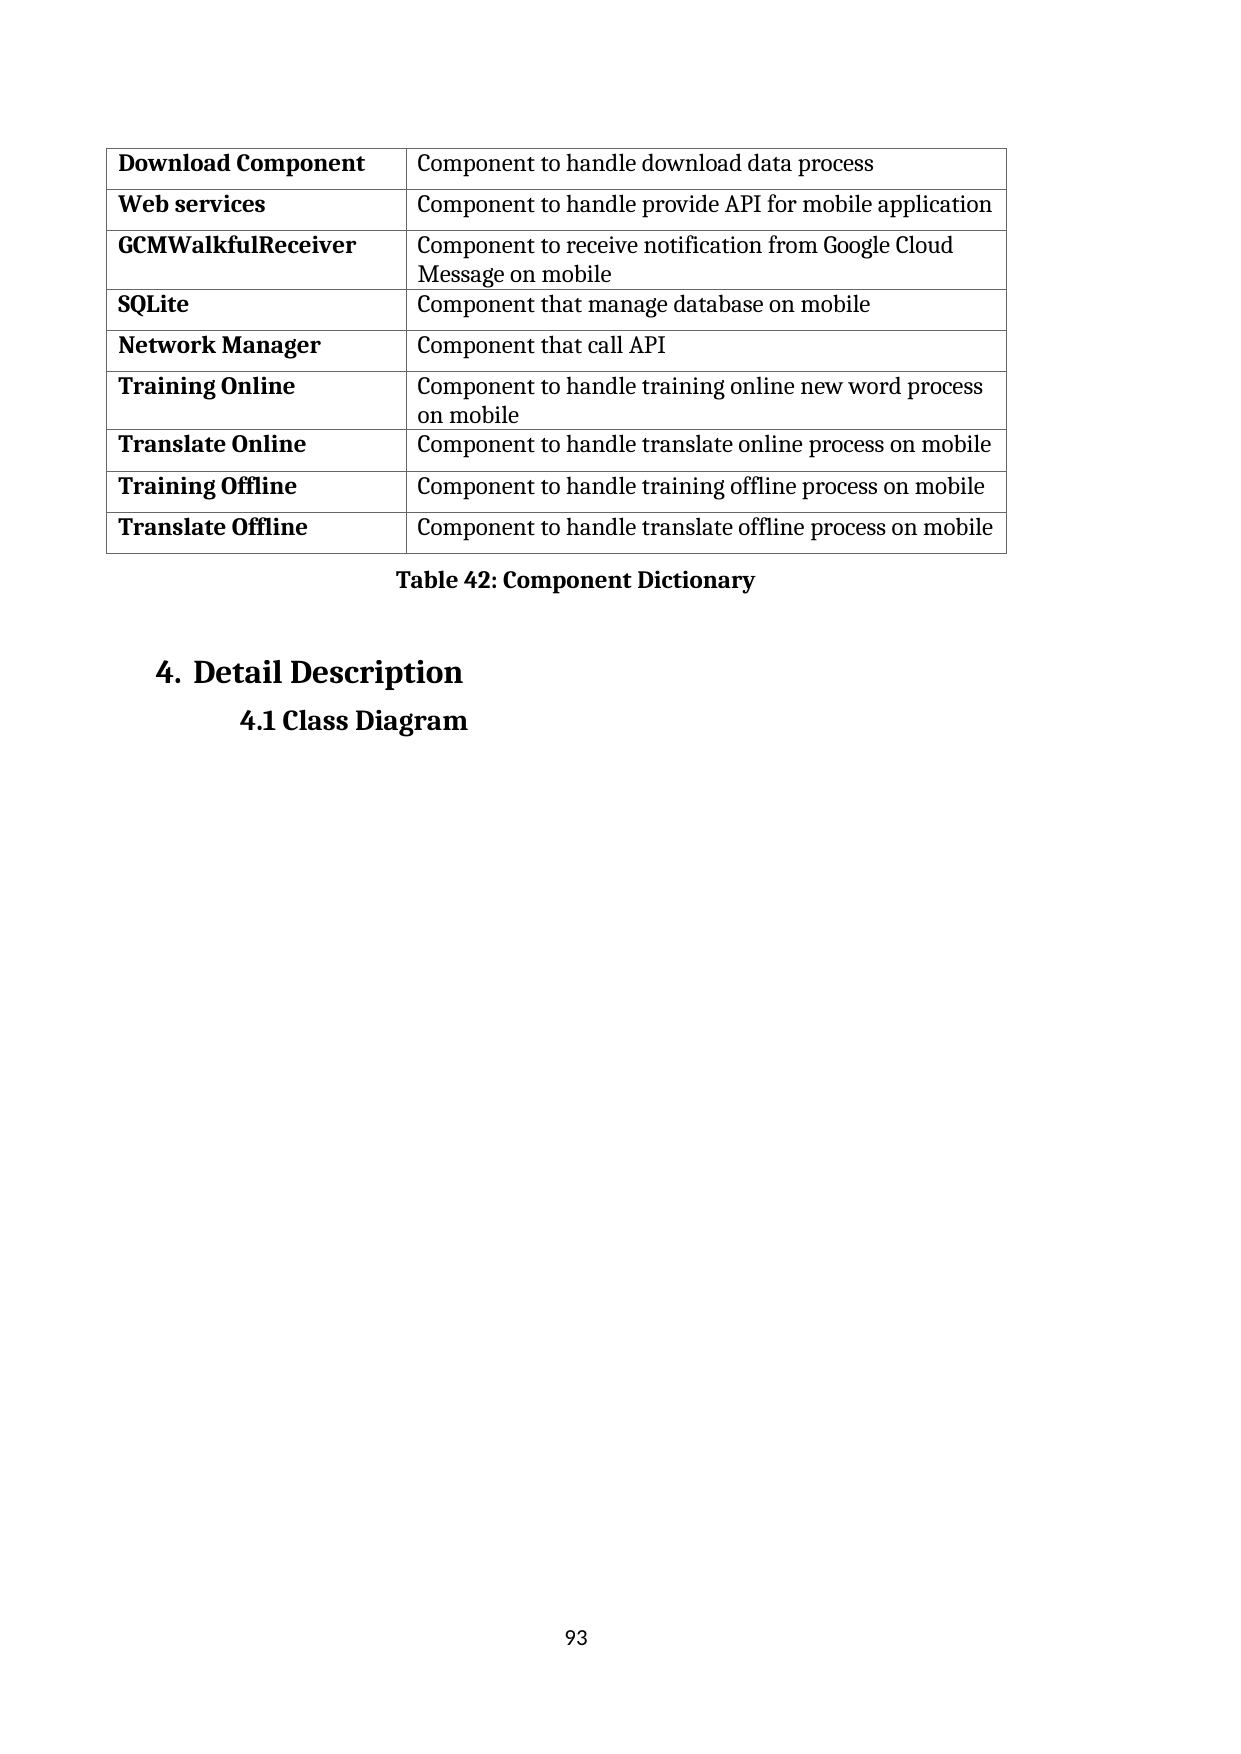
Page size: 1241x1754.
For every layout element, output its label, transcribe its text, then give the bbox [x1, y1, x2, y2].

table_cell Component to handle download data process [407, 149, 1006, 189]
table_cell Component to handle translate offline process on mobile [407, 513, 1006, 553]
table_cell Component that manage database on mobile [407, 290, 1006, 330]
table_cell GCMWalkfulReceiver [107, 231, 406, 288]
subtitle Detail Description [156, 653, 1033, 692]
table_cell Download Component [107, 149, 406, 189]
table_cell Translate Online [107, 430, 406, 471]
table_cell Network Manager [107, 331, 406, 371]
table_cell SQLite [107, 290, 406, 330]
table_cell Component to handle training online new word process on mobile [407, 372, 1006, 429]
table_cell Training Online [107, 372, 406, 429]
table_cell Translate Offline [107, 513, 406, 553]
table_cell Training Offline [107, 472, 406, 512]
table_cell Component to handle provide API for mobile application [407, 190, 1006, 230]
subtitle Class Diagram [240, 704, 1033, 738]
table_cell Component to handle translate online process on mobile [407, 430, 1006, 471]
table_cell Component to receive notification from Google Cloud Message on mobile [407, 231, 1006, 288]
table_cell Component to handle training offline process on mobile [407, 472, 1006, 512]
table_cell Component that call API [407, 331, 1006, 371]
list Table 42: Component Dictionary [118, 566, 1033, 595]
table_cell Web services [107, 190, 406, 230]
